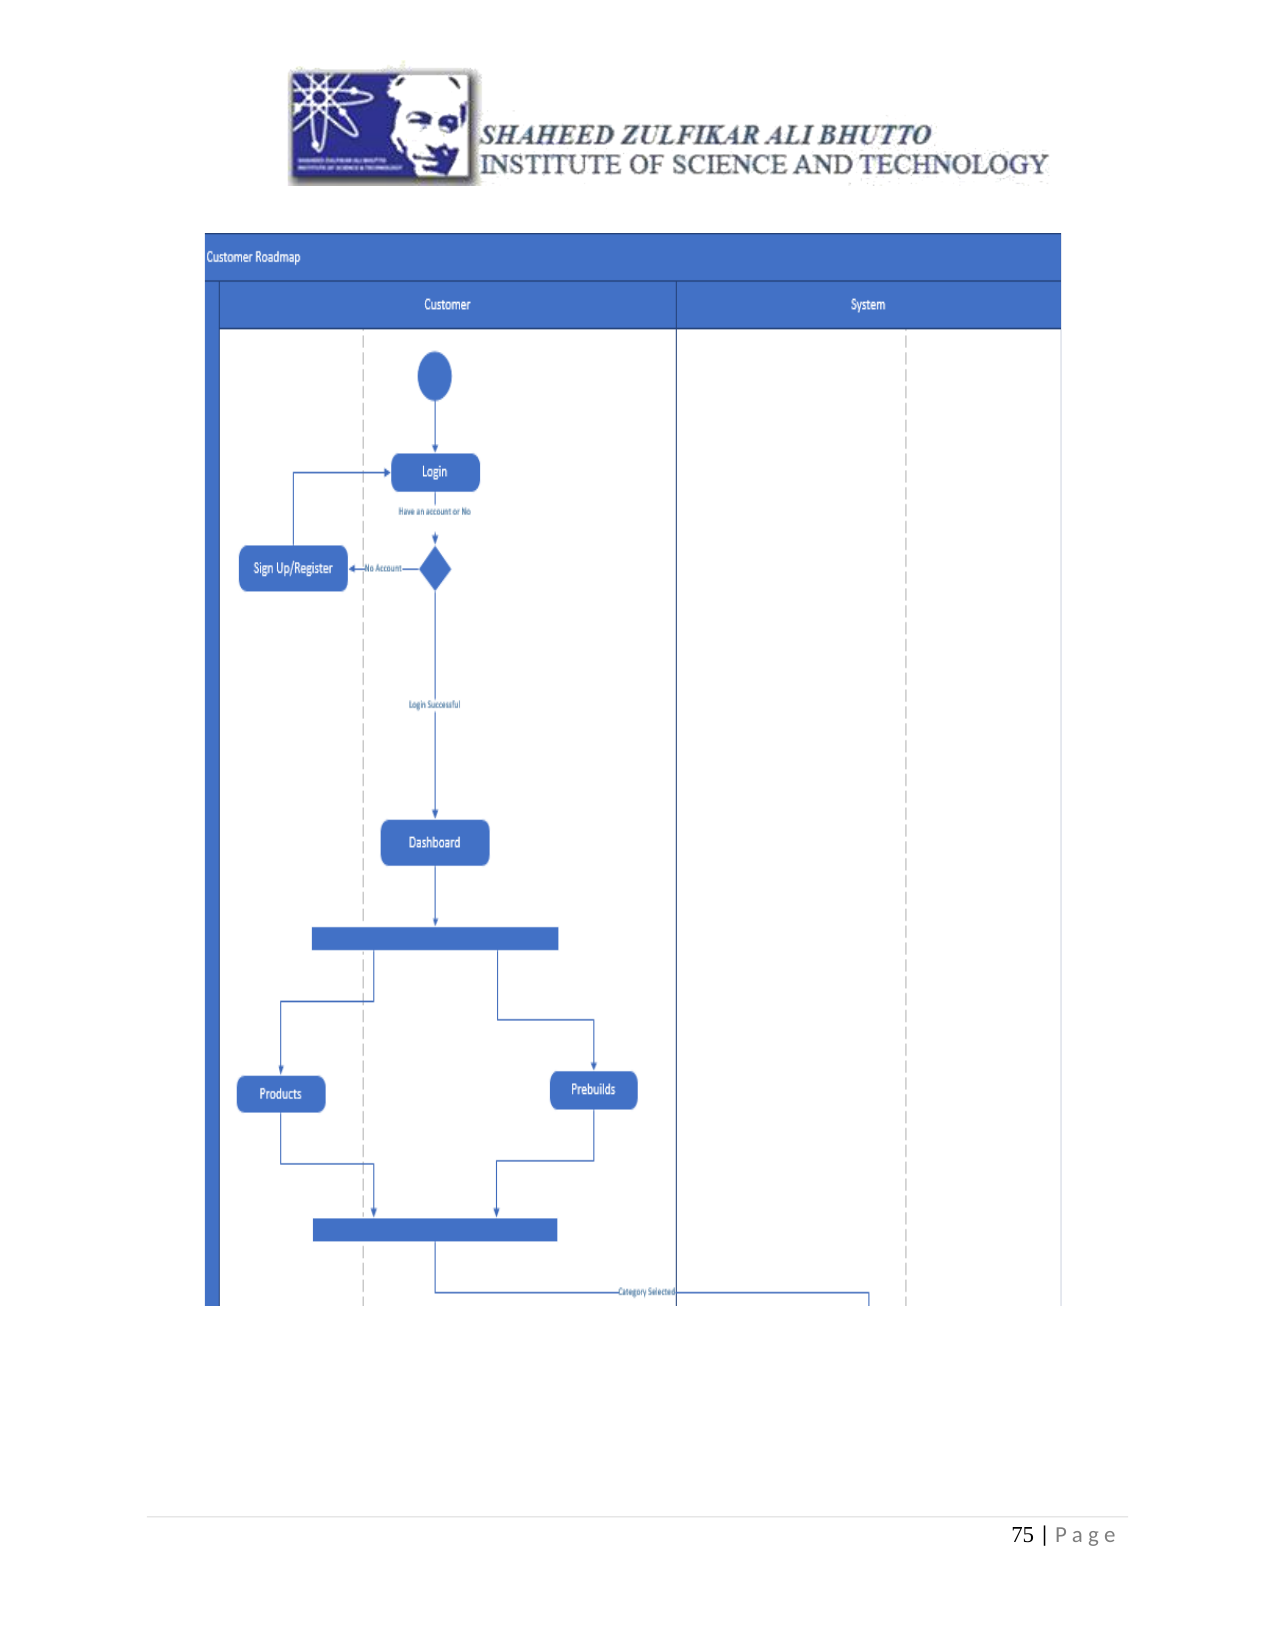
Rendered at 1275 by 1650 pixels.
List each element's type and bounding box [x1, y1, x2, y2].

picture [204, 233, 1062, 1306]
picture [287, 60, 1050, 186]
